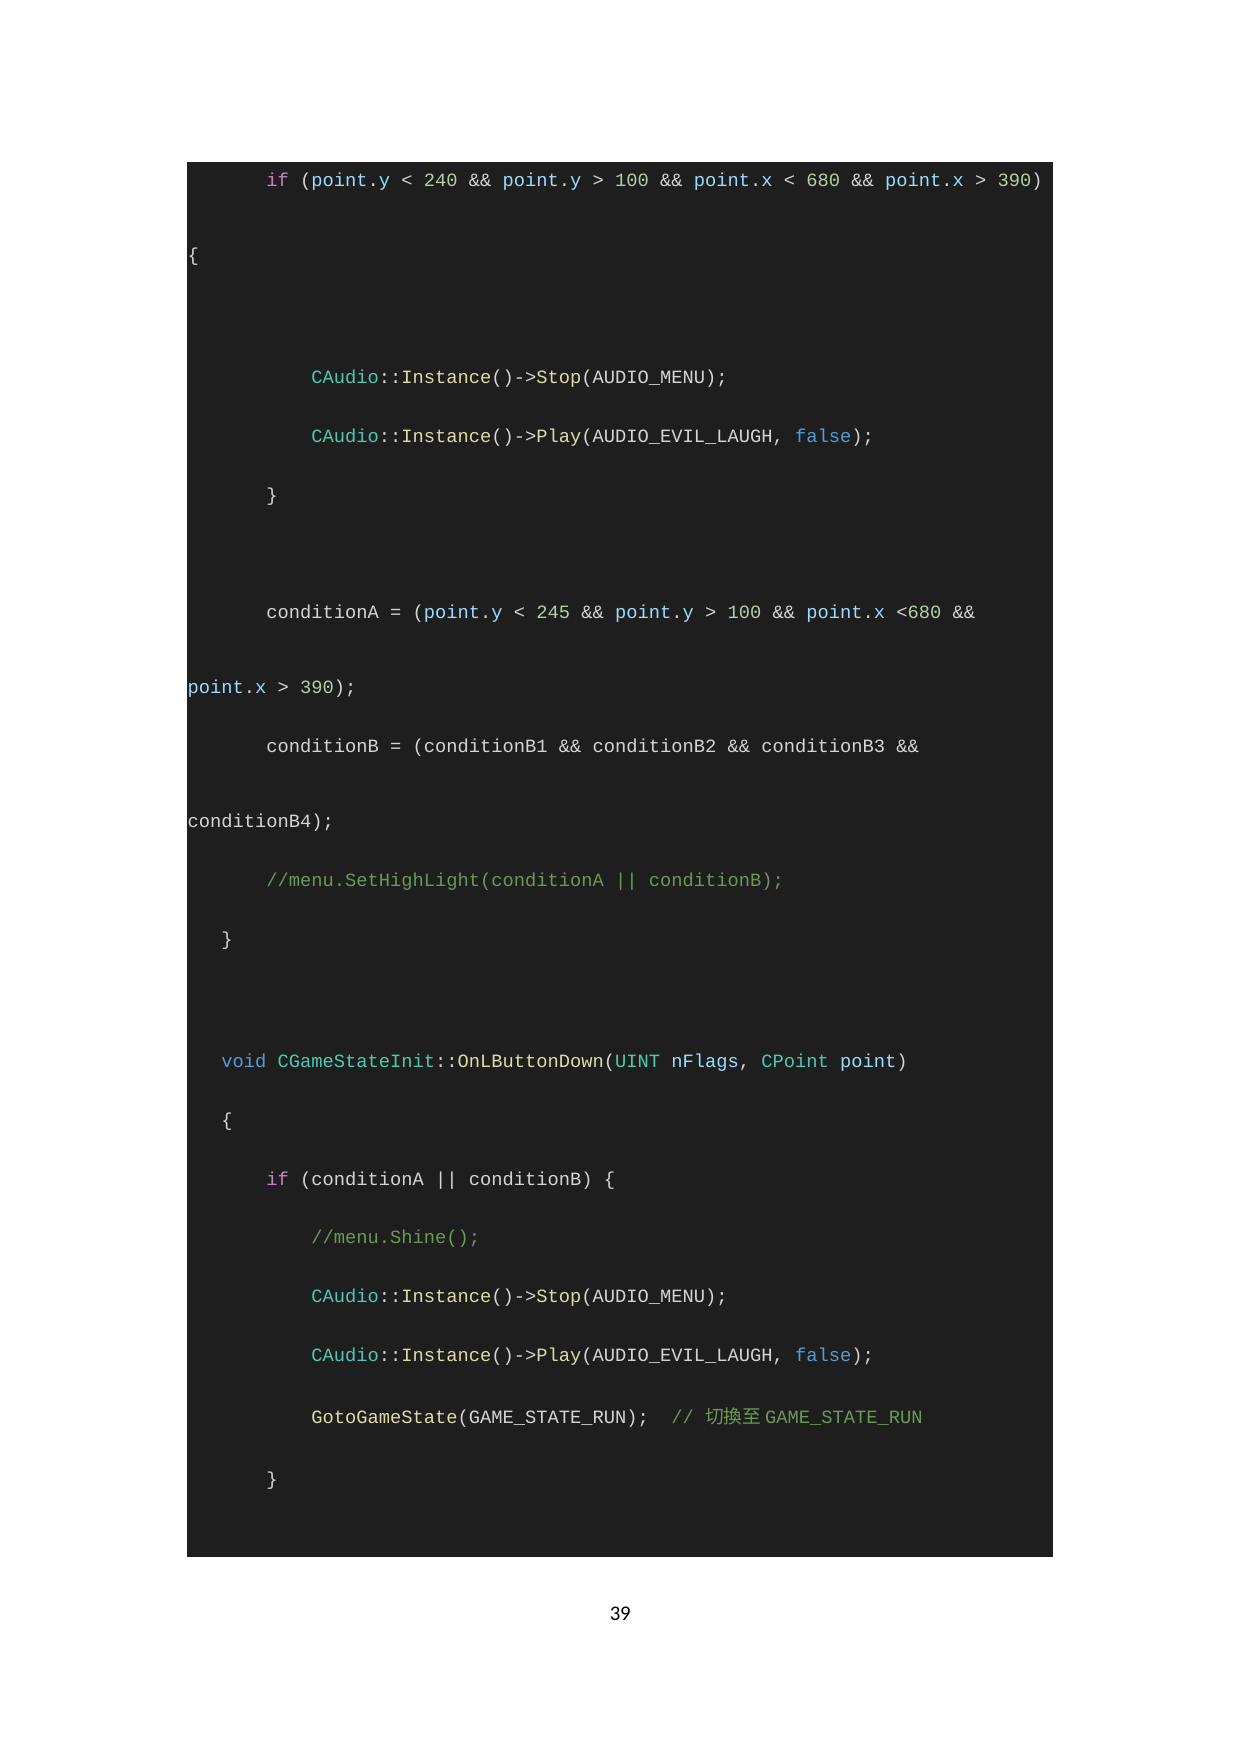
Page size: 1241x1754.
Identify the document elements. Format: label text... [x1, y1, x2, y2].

text if (conditionA || conditionB) { [187, 1161, 1053, 1199]
text //menu.Shine(); [187, 1220, 1053, 1258]
text { [187, 1103, 1053, 1140]
text } [187, 921, 1053, 959]
text } [187, 1461, 1053, 1499]
text void CGameStateInit::OnLButtonDown(UINT nFlags, CPoint point) [187, 1044, 1053, 1081]
text CAudio::Instance()->Play(AUDIO_EVIL_LAUGH, false); [187, 1338, 1053, 1375]
text } [187, 477, 1053, 515]
text conditionB = (conditionB1 && conditionB2 && conditionB3 && conditionB4); [187, 729, 1053, 841]
text GotoGameState(GAME_STATE_RUN); // 切換至GAME_STATE_RUN [187, 1396, 1053, 1434]
text CAudio::Instance()->Stop(AUDIO_MENU); [187, 1279, 1053, 1316]
text conditionA = (point.y < 245 && point.y > 100 && point.x <680 && point.x > 390); [187, 595, 1053, 707]
text if (point.y < 240 && point.y > 100 && point.x < 680 && point.x > 390) { [187, 162, 1053, 275]
text CAudio::Instance()->Stop(AUDIO_MENU); [187, 360, 1053, 397]
text //menu.SetHighLight(conditionA || conditionB); [187, 862, 1053, 900]
text CAudio::Instance()->Play(AUDIO_EVIL_LAUGH, false); [187, 419, 1053, 456]
